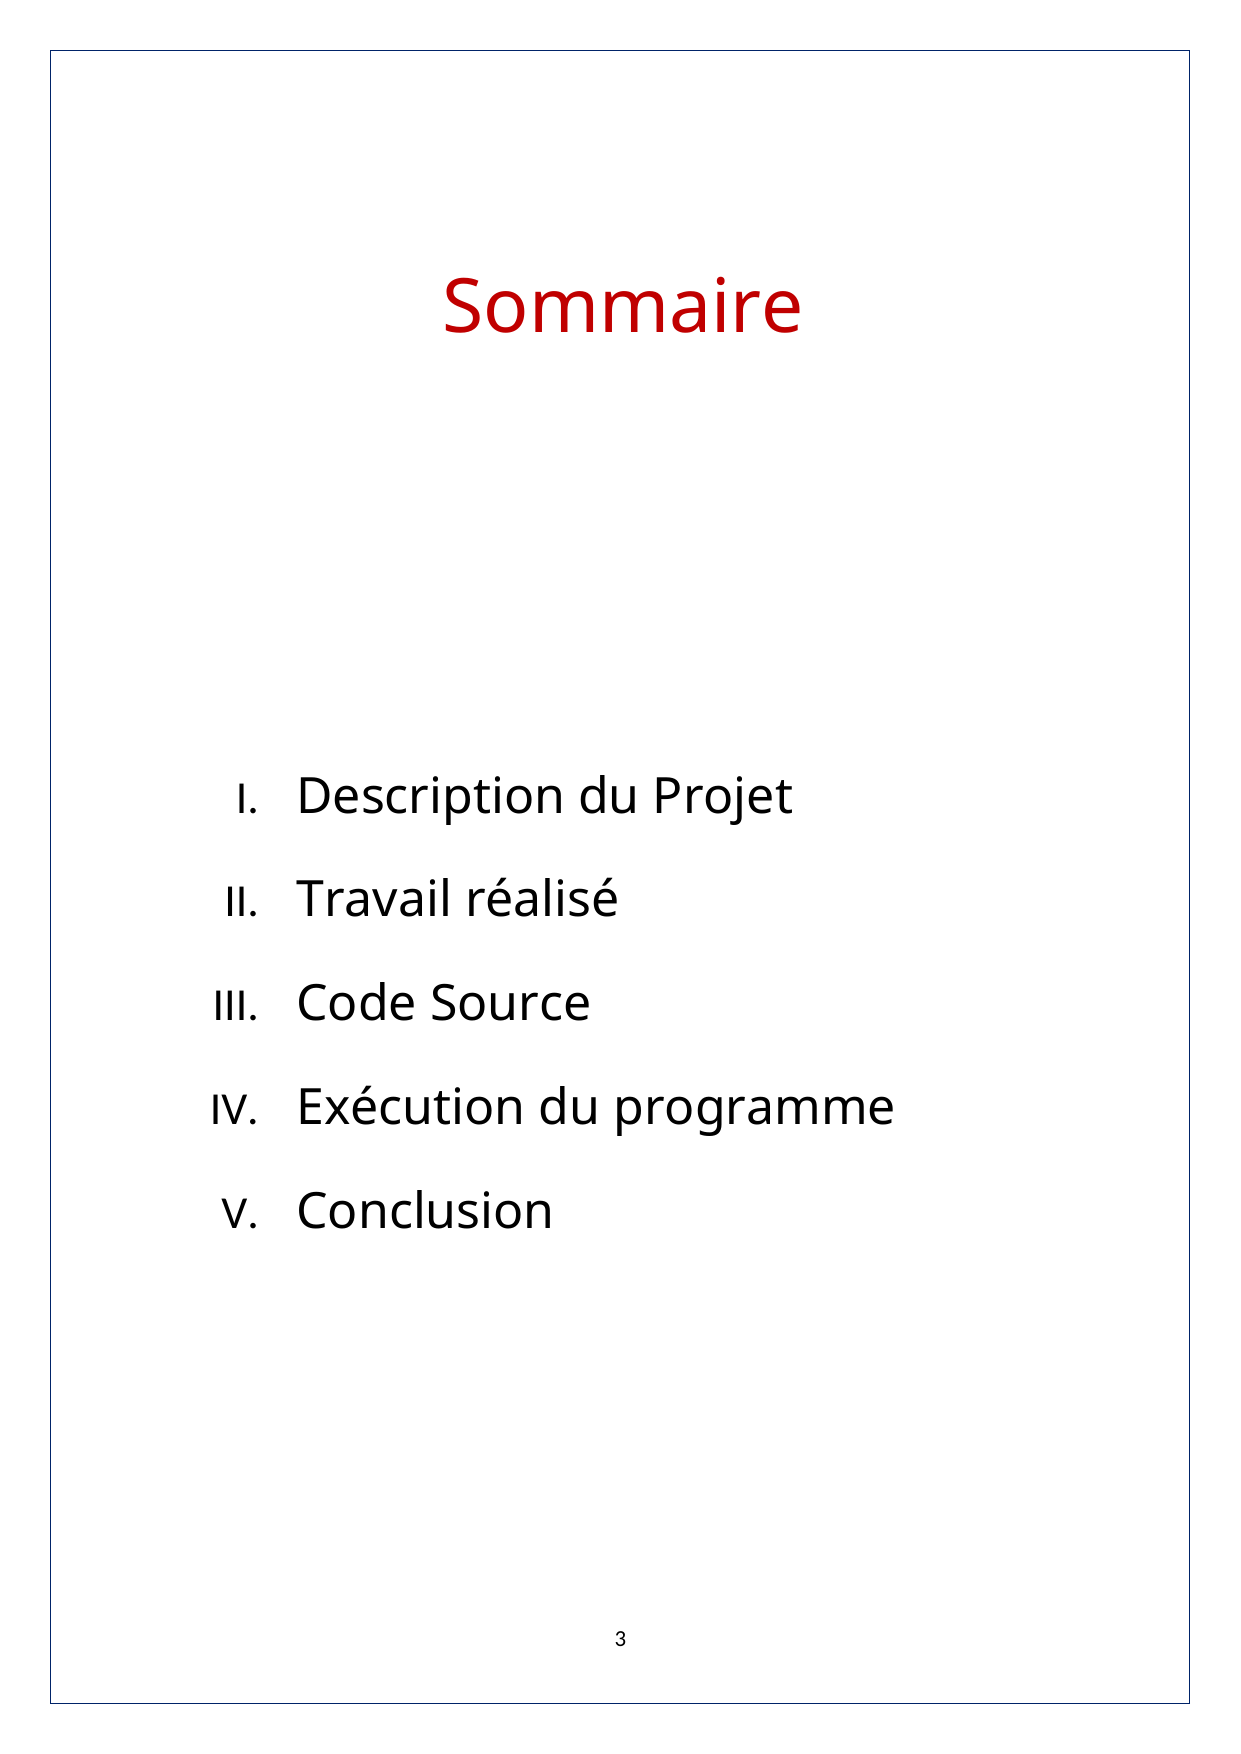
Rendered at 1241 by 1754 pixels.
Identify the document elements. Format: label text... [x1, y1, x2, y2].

list Code Source [259, 967, 1093, 1035]
list Exécution du programme [259, 1071, 1093, 1139]
text Sommaire [304, 253, 1093, 355]
list Conclusion [259, 1175, 1093, 1243]
list Description du Projet [259, 760, 1093, 828]
list Travail réalisé [259, 863, 1093, 932]
